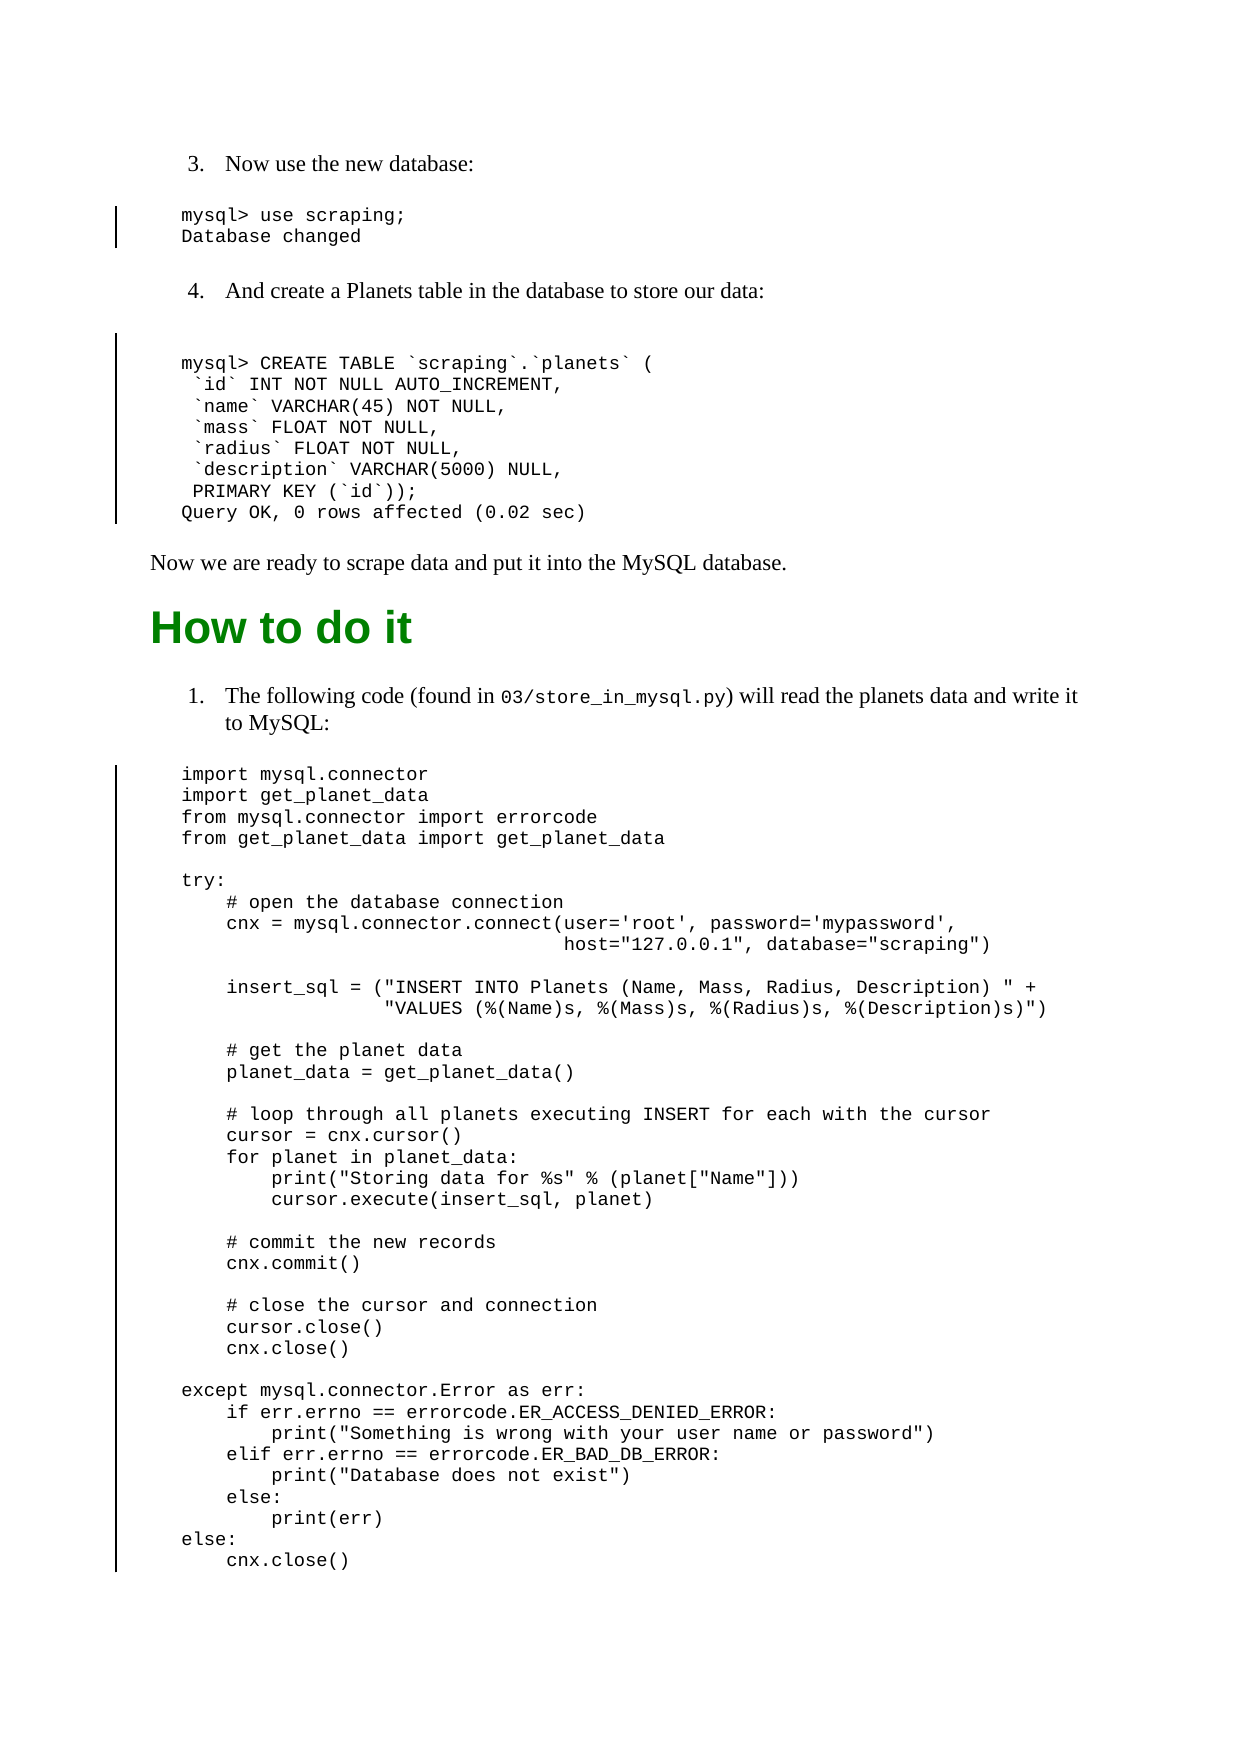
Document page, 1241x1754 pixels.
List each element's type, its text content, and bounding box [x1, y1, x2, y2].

text Now we are ready to scrape data and put it into the MySQL database. [150, 549, 1090, 576]
text mysql> CREATE TABLE `scraping`.`planets` ( `id` INT NOT NULL AUTO_INCREMENT, `name` VARCHAR(45) NOT NULL, `mass` FLOAT NOT NULL, `radius` FLOAT NOT NULL, `description` VARCHAR(5000) NULL, PRIMARY KEY (`id`)); Query OK, 0 rows affected (0.02 sec) [117, 333, 1090, 524]
list The following code (found in 03/store_in_mysql.py) will read the planets data and write it to MySQL: [187, 682, 1090, 736]
list Now use the new database: [187, 150, 1090, 176]
text mysql> use scraping; Database changed [117, 206, 1090, 248]
subtitle How to do it [150, 601, 1090, 653]
list And create a Planets table in the database to store our data: [187, 277, 1090, 303]
text import mysql.connector import get_planet_data from mysql.connector import errorcode from get_planet_data import get_planet_data try: # open the database connection cnx = mysql.connector.connect(user='root', password='mypassword', host="127.0.0.1", database="scraping") insert_sql = ("INSERT INTO Planets (Name, Mass, Radius, Description) " + "VALUES (%(Name)s, %(Mass)s, %(Radius)s, %(Description)s)") # get the planet data planet_data = get_planet_data() # loop through all planets executing INSERT for each with the cursor cursor = cnx.cursor() for planet in planet_data: print("Storing data for %s" % (planet["Name"])) cursor.execute(insert_sql, planet) # commit the new records cnx.commit() # close the cursor and connection cursor.close() cnx.close() except mysql.connector.Error as err: if err.errno == errorcode.ER_ACCESS_DENIED_ERROR: print("Something is wrong with your user name or password") elif err.errno == errorcode.ER_BAD_DB_ERROR: print("Database does not exist") else: print(err) else: cnx.close() [117, 765, 1090, 1572]
